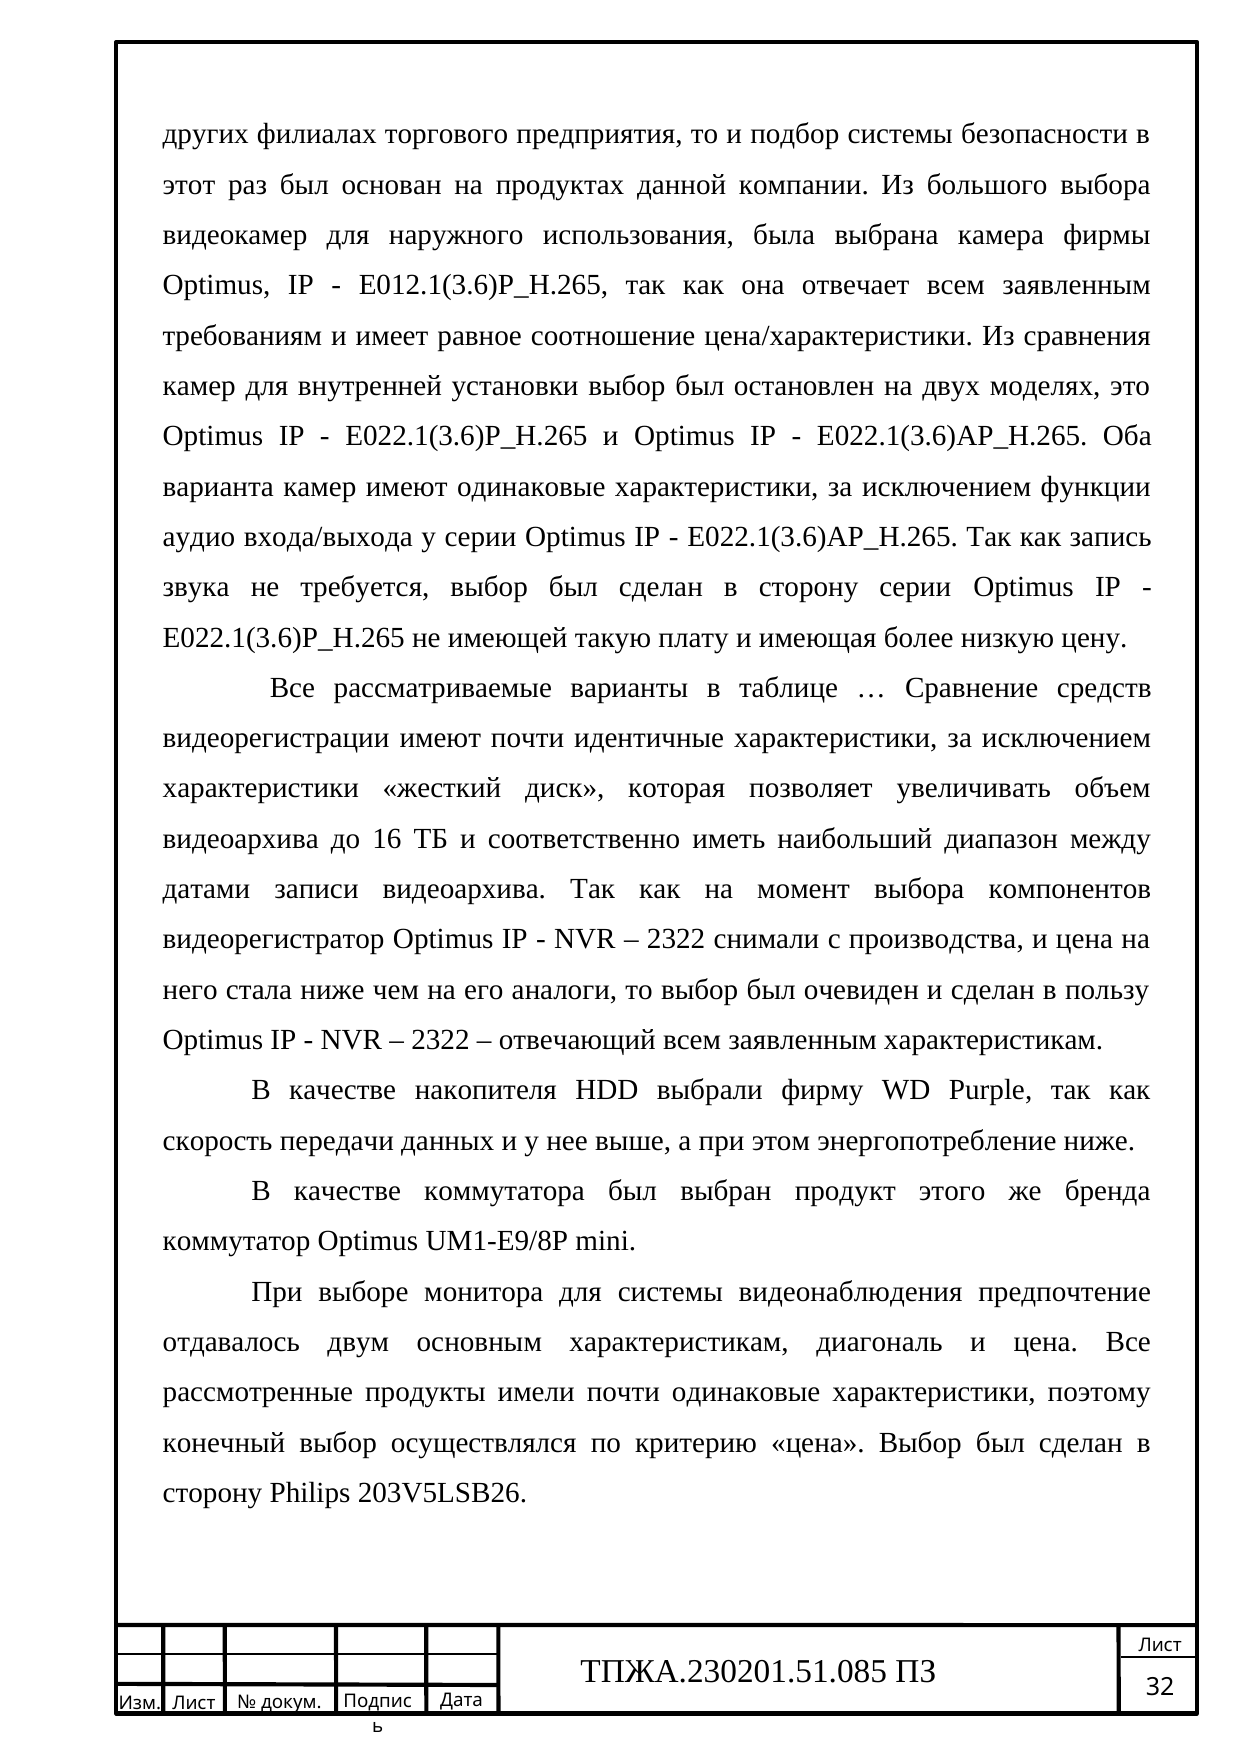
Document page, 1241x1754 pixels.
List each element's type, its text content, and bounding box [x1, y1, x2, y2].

text Все рассматриваемые варианты в таблице … Сравнение средств видеорегистрации имеют почти идентичные характеристики, за исключением характеристики «жесткий диск», которая позволяет увеличивать объем видеоархива до 16 ТБ и соответственно иметь наибольший диапазон между датами записи видеоархива. Так как на момент выбора компонентов видеорегистратор Optimus IP - NVR – 2322 снимали с производства, и цена на него стала ниже чем на его аналоги, то выбор был очевиден и сделан в пользу Optimus IP - NVR – 2322 – отвечающий всем заявленным характеристикам. [162, 670, 1152, 1056]
text В качестве коммутатора был выбран продукт этого же бренда коммутатор Optimus UM1-E9/8P mini. [162, 1173, 1152, 1257]
text В качестве накопителя HDD выбрали фирму WD Purple, так как скорость передачи данных и у нее выше, а при этом энергопотребление ниже. [162, 1072, 1152, 1156]
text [162, 117, 1152, 653]
text При выборе монитора для системы видеонаблюдения предпочтение отдавалось двум основным характеристикам, диагональ и цена. Все рассмотренные продукты имели почти одинаковые характеристики, поэтому конечный выбор осуществлялся по критерию «цена». Выбор был сделан в сторону Philips 203V5LSB26. [162, 1274, 1152, 1508]
